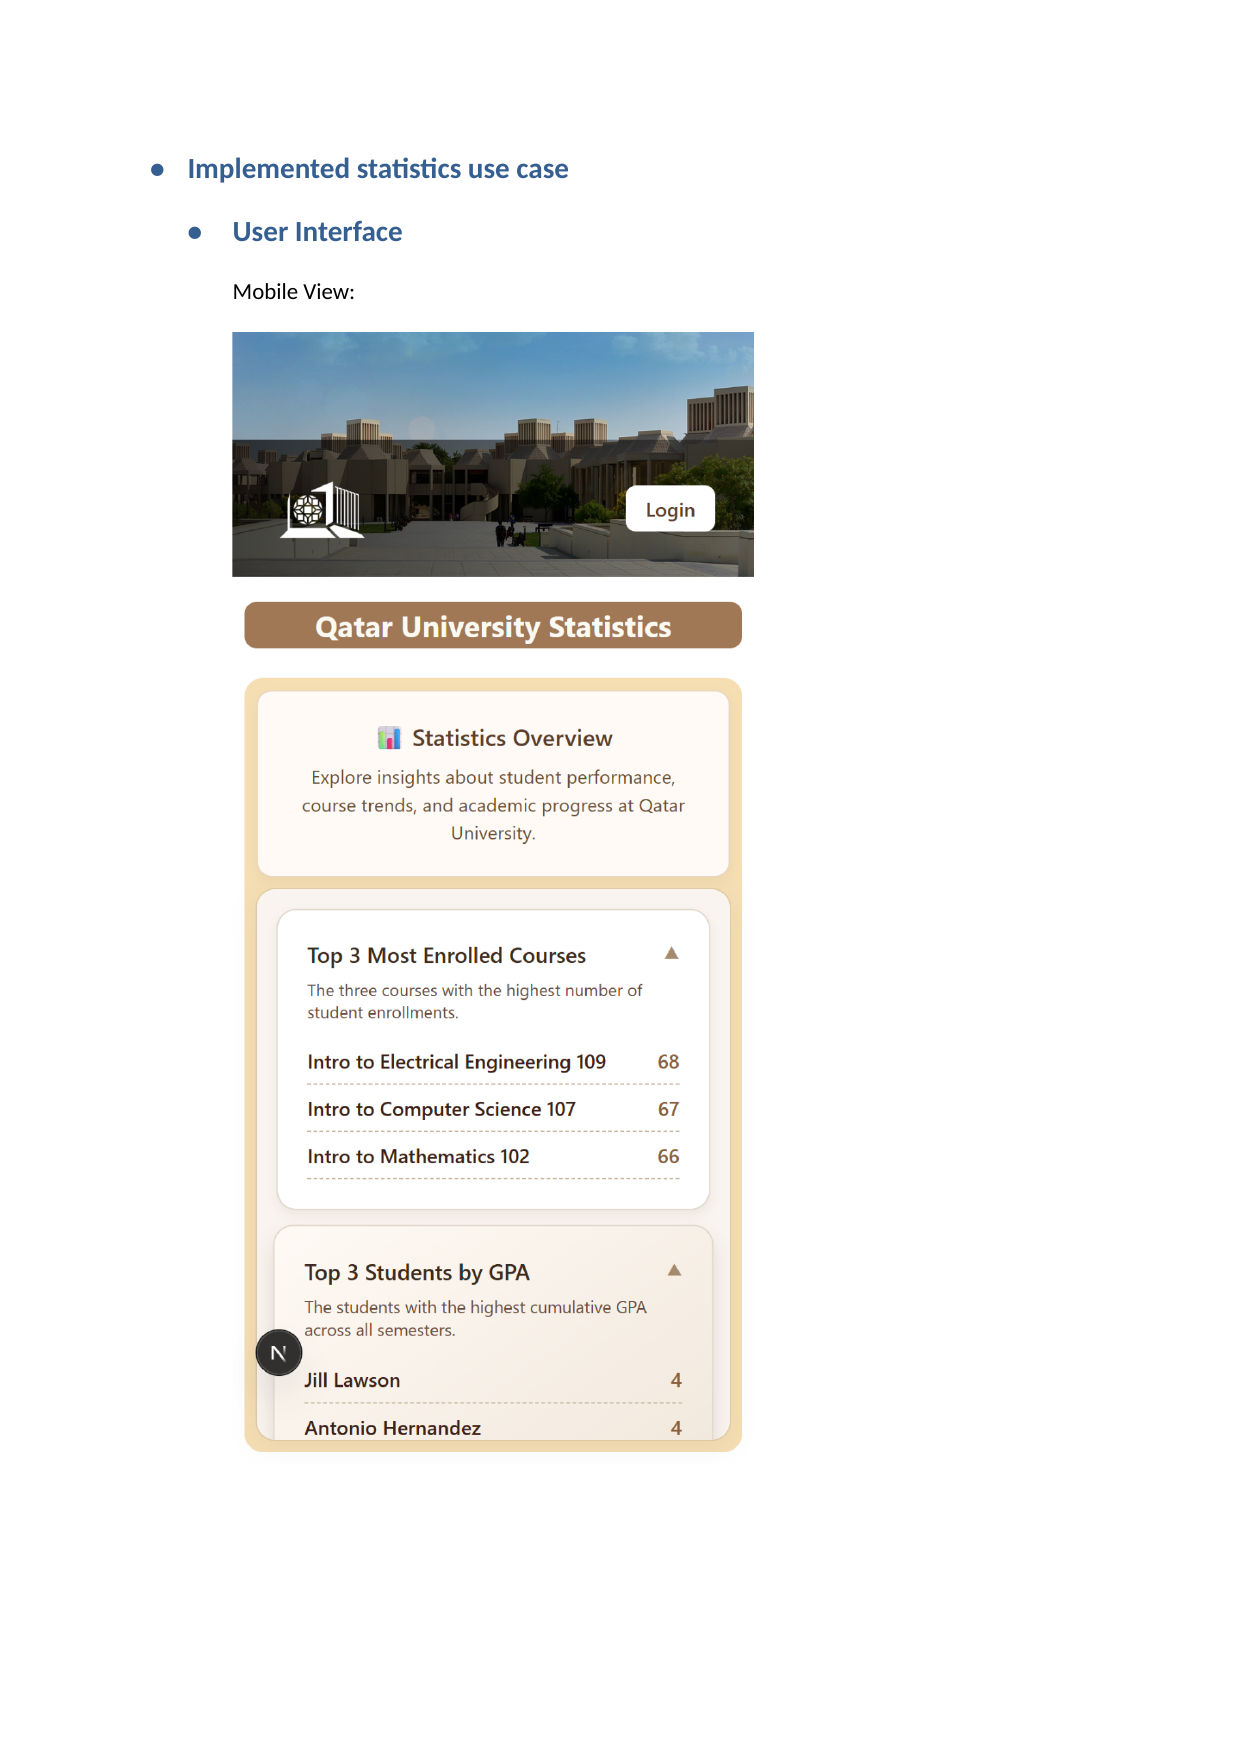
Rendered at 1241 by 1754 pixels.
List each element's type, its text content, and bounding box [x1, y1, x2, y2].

text Mobile View: [232, 277, 1090, 305]
list User Interface [187, 213, 1090, 249]
list Implemented statistics use case [150, 150, 1090, 186]
picture [232, 332, 754, 1464]
